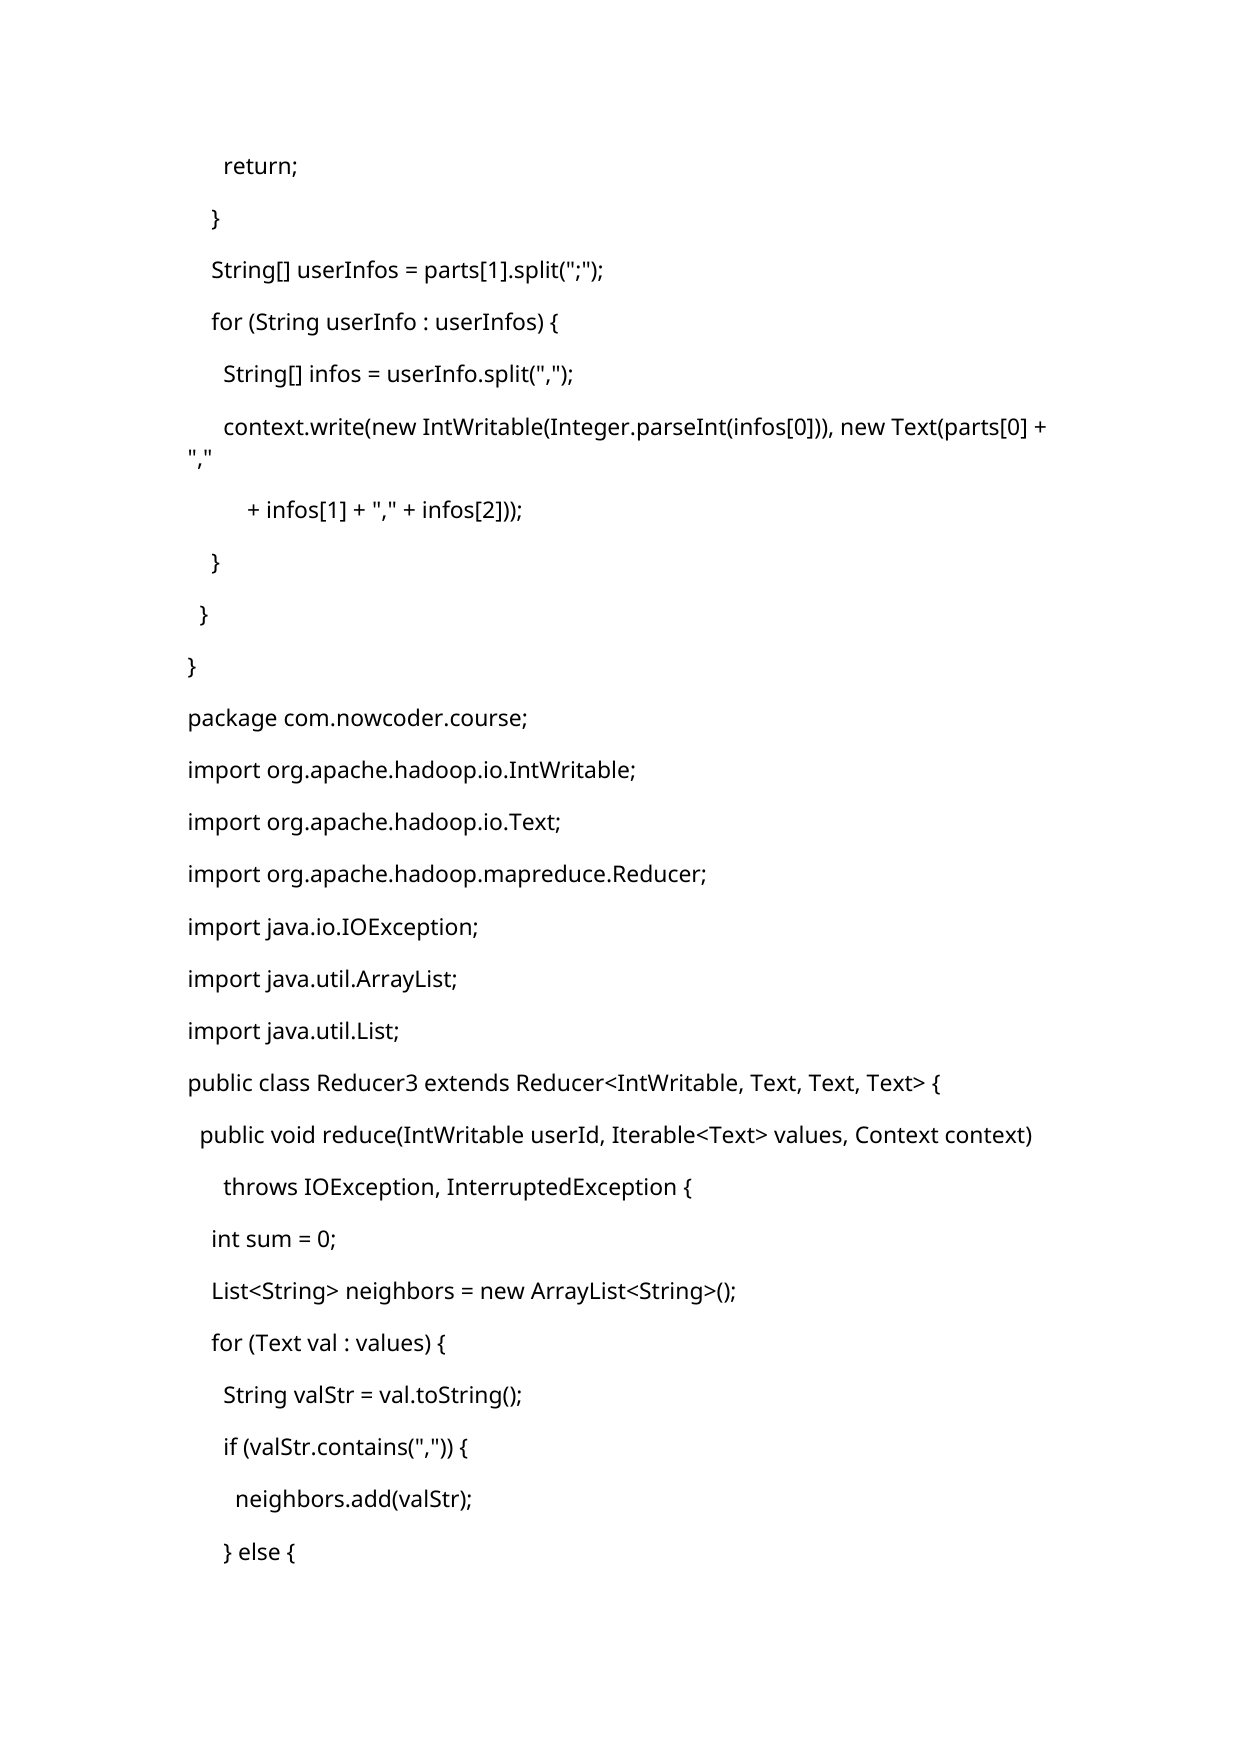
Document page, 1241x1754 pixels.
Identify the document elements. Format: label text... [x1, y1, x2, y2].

text import org.apache.hadoop.io.IntWritable; [187, 754, 1053, 785]
text public class Reducer3 extends Reducer<IntWritable, Text, Text, Text> { [187, 1067, 1053, 1098]
text throws IOException, InterruptedException { [187, 1171, 1053, 1202]
text import java.io.IOException; [187, 910, 1053, 942]
text List<String> neighbors = new ArrayList<String>(); [187, 1275, 1053, 1306]
text String[] infos = userInfo.split(","); [187, 358, 1053, 389]
text for (String userInfo : userInfos) { [187, 306, 1053, 337]
text neighbors.add(valStr); [187, 1483, 1053, 1514]
text import org.apache.hadoop.mapreduce.Reducer; [187, 858, 1053, 889]
text } [187, 598, 1053, 629]
text int sum = 0; [187, 1223, 1053, 1254]
text context.write(new IntWritable(Integer.parseInt(infos[0])), new Text(parts[0] + "," [187, 410, 1053, 473]
text if (valStr.contains(",")) { [187, 1431, 1053, 1462]
text public void reduce(IntWritable userId, Iterable<Text> values, Context context) [187, 1119, 1053, 1150]
text } [187, 650, 1053, 681]
text return; [187, 150, 1053, 181]
text package com.nowcoder.course; [187, 702, 1053, 733]
text } [187, 202, 1053, 233]
text } [187, 546, 1053, 577]
text String valStr = val.toString(); [187, 1379, 1053, 1410]
text } else { [187, 1535, 1053, 1567]
text for (Text val : values) { [187, 1327, 1053, 1358]
text String[] userInfos = parts[1].split(";"); [187, 254, 1053, 285]
text import java.util.List; [187, 1014, 1053, 1046]
text import java.util.ArrayList; [187, 962, 1053, 994]
text import org.apache.hadoop.io.Text; [187, 806, 1053, 837]
text + infos[1] + "," + infos[2])); [187, 494, 1053, 525]
